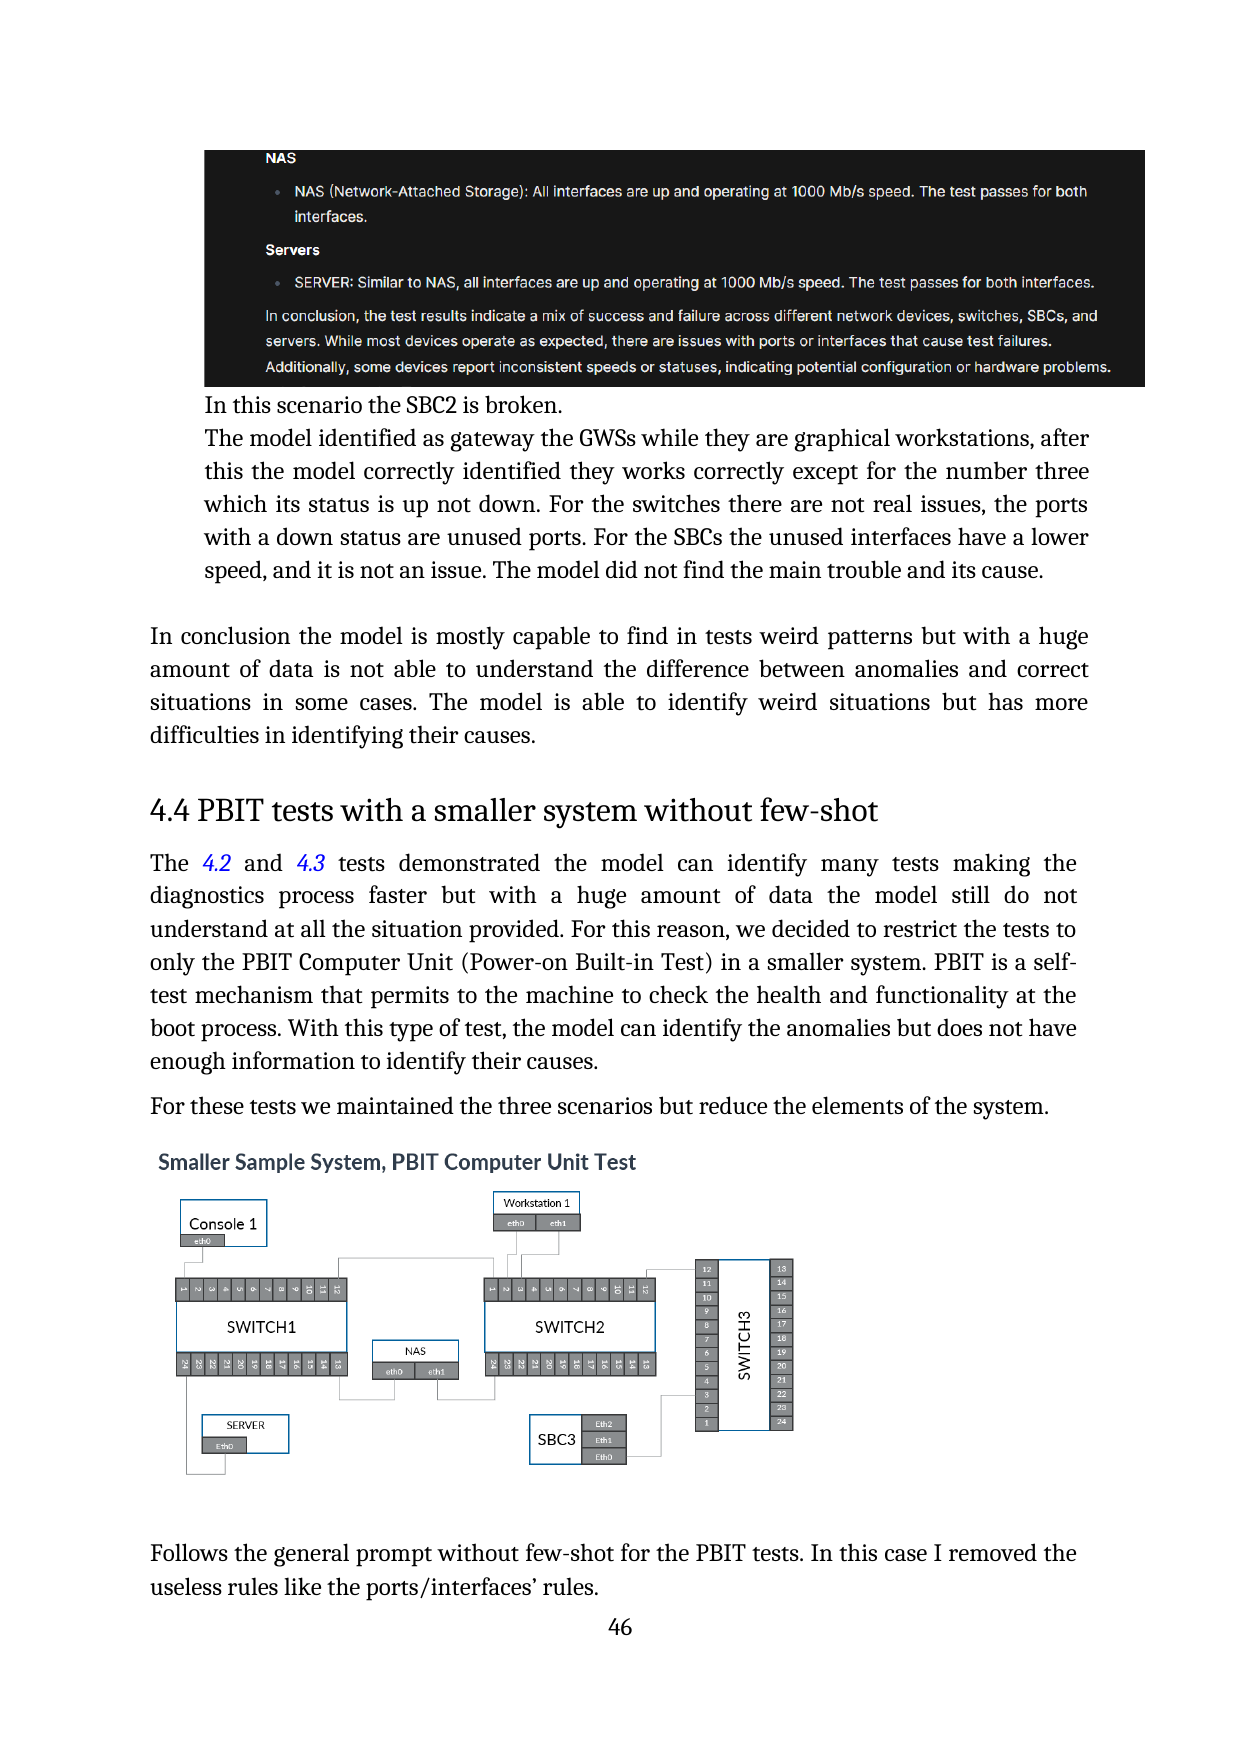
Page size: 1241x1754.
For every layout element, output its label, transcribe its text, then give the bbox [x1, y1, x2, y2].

list In this scenario the SBC2 is broken. [204, 391, 1090, 420]
list The model identified as gateway the GWSs while they are graphical workstations, after this the model correctly identified they works correctly except for the number three which its status is up not down. For the switches there are not real issues, the ports with a down status are unused ports. For the SBCs the unused interfaces have a lower speed, and it is not an issue. The model did not find the main trouble and its cause. [204, 424, 1090, 585]
text In conclusion the model is mostly capable to find in tests weird patterns but with a huge amount of data is not able to understand the difference between anomalies and correct situations in some cases. The model is able to identify weird situations but has more difficulties in identifying their causes. [150, 622, 1090, 750]
picture [204, 150, 1145, 387]
text For these tests we maintained the three scenarios but reduce the elements of the system. [150, 1092, 1078, 1121]
picture [150, 1137, 796, 1523]
text Follows the general prompt without few-shot for the PBIT tests. In this case I removed the useless rules like the ports/interfaces’ rules. [150, 1539, 1078, 1601]
text The 4.2 and 4.3 tests demonstrated the model can identify many tests making the diagnostics process faster but with a huge amount of data the model still do not understand at all the situation provided. For this reason, we decided to restrict the tests to only the PBIT Computer Unit (Power-on Built-in Test) in a smaller system. PBIT is a self-test mechanism that permits to the machine to check the health and functionality at the boot process. With this type of test, the model can identify the anomalies but does not have enough information to identify their causes. [150, 848, 1078, 1075]
subtitle 4.4 PBIT tests with a smaller system without few-shot [150, 792, 1090, 830]
